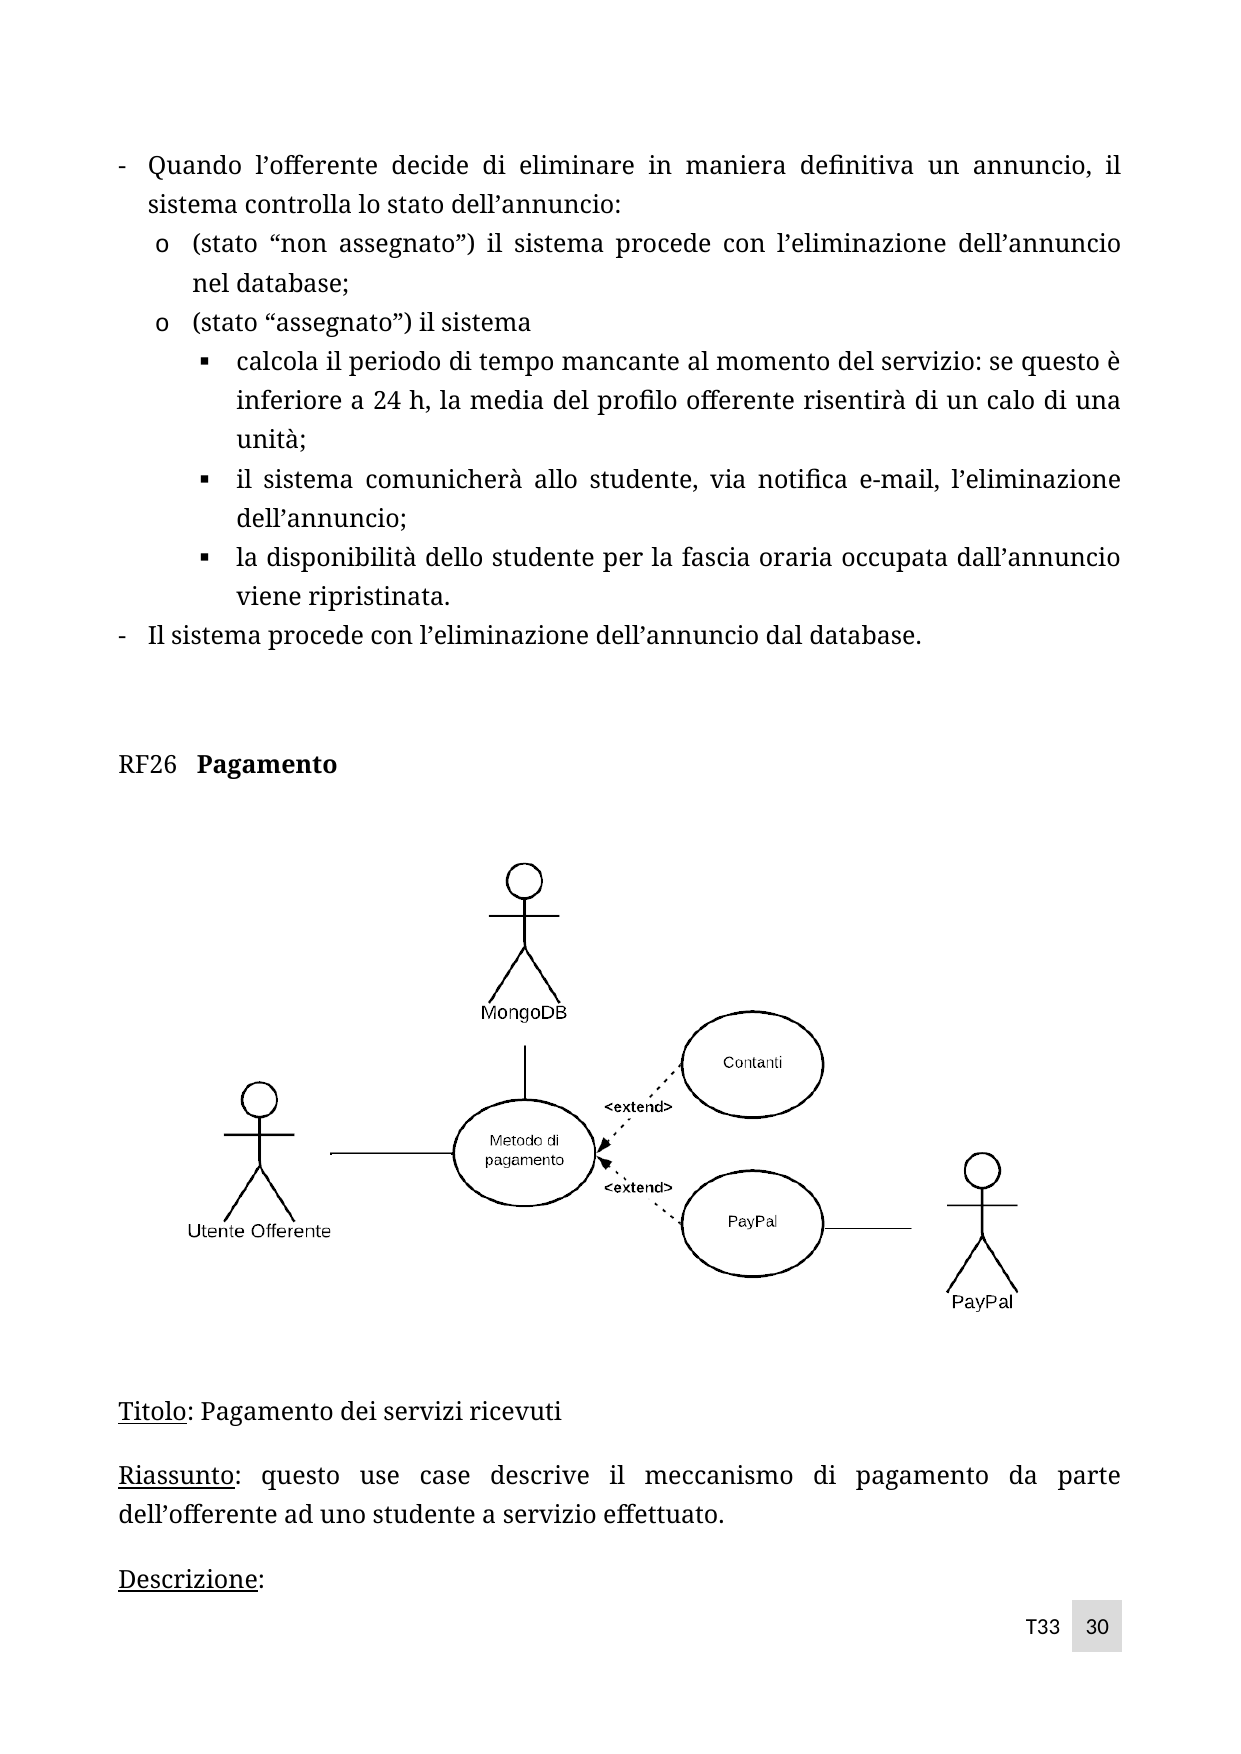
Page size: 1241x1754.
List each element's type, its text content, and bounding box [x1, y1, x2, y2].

text Titolo: Pagamento dei servizi ricevuti [118, 1394, 1122, 1428]
picture [118, 810, 1123, 1365]
list il sistema comunicherà allo studente, via notifica e-mail, l’eliminazione dell’annuncio; [199, 461, 1122, 534]
list (stato “non assegnato”) il sistema procede con l’eliminazione dell’annuncio nel database; [154, 226, 1122, 299]
list Quando l’offerente decide di eliminare in maniera definitiva un annuncio, il sistema controlla lo stato dell’annuncio: [118, 148, 1122, 221]
text RF26 Pagamento [118, 746, 1122, 780]
text Descrizione: [118, 1561, 1122, 1595]
list la disponibilità dello studente per la fascia oraria occupata dall’annuncio viene ripristinata. [199, 540, 1122, 613]
list Il sistema procede con l’eliminazione dell’annuncio dal database. [118, 618, 1122, 652]
list calcola il periodo di tempo mancante al momento del servizio: se questo è inferiore a 24 h, la media del profilo offerente risentirà di un calo di una unità; [199, 344, 1122, 456]
text Riassunto: questo use case descrive il meccanismo di pagamento da parte dell’offerente ad uno studente a servizio effettuato. [118, 1458, 1122, 1531]
list (stato “assegnato”) il sistema [154, 304, 1122, 339]
